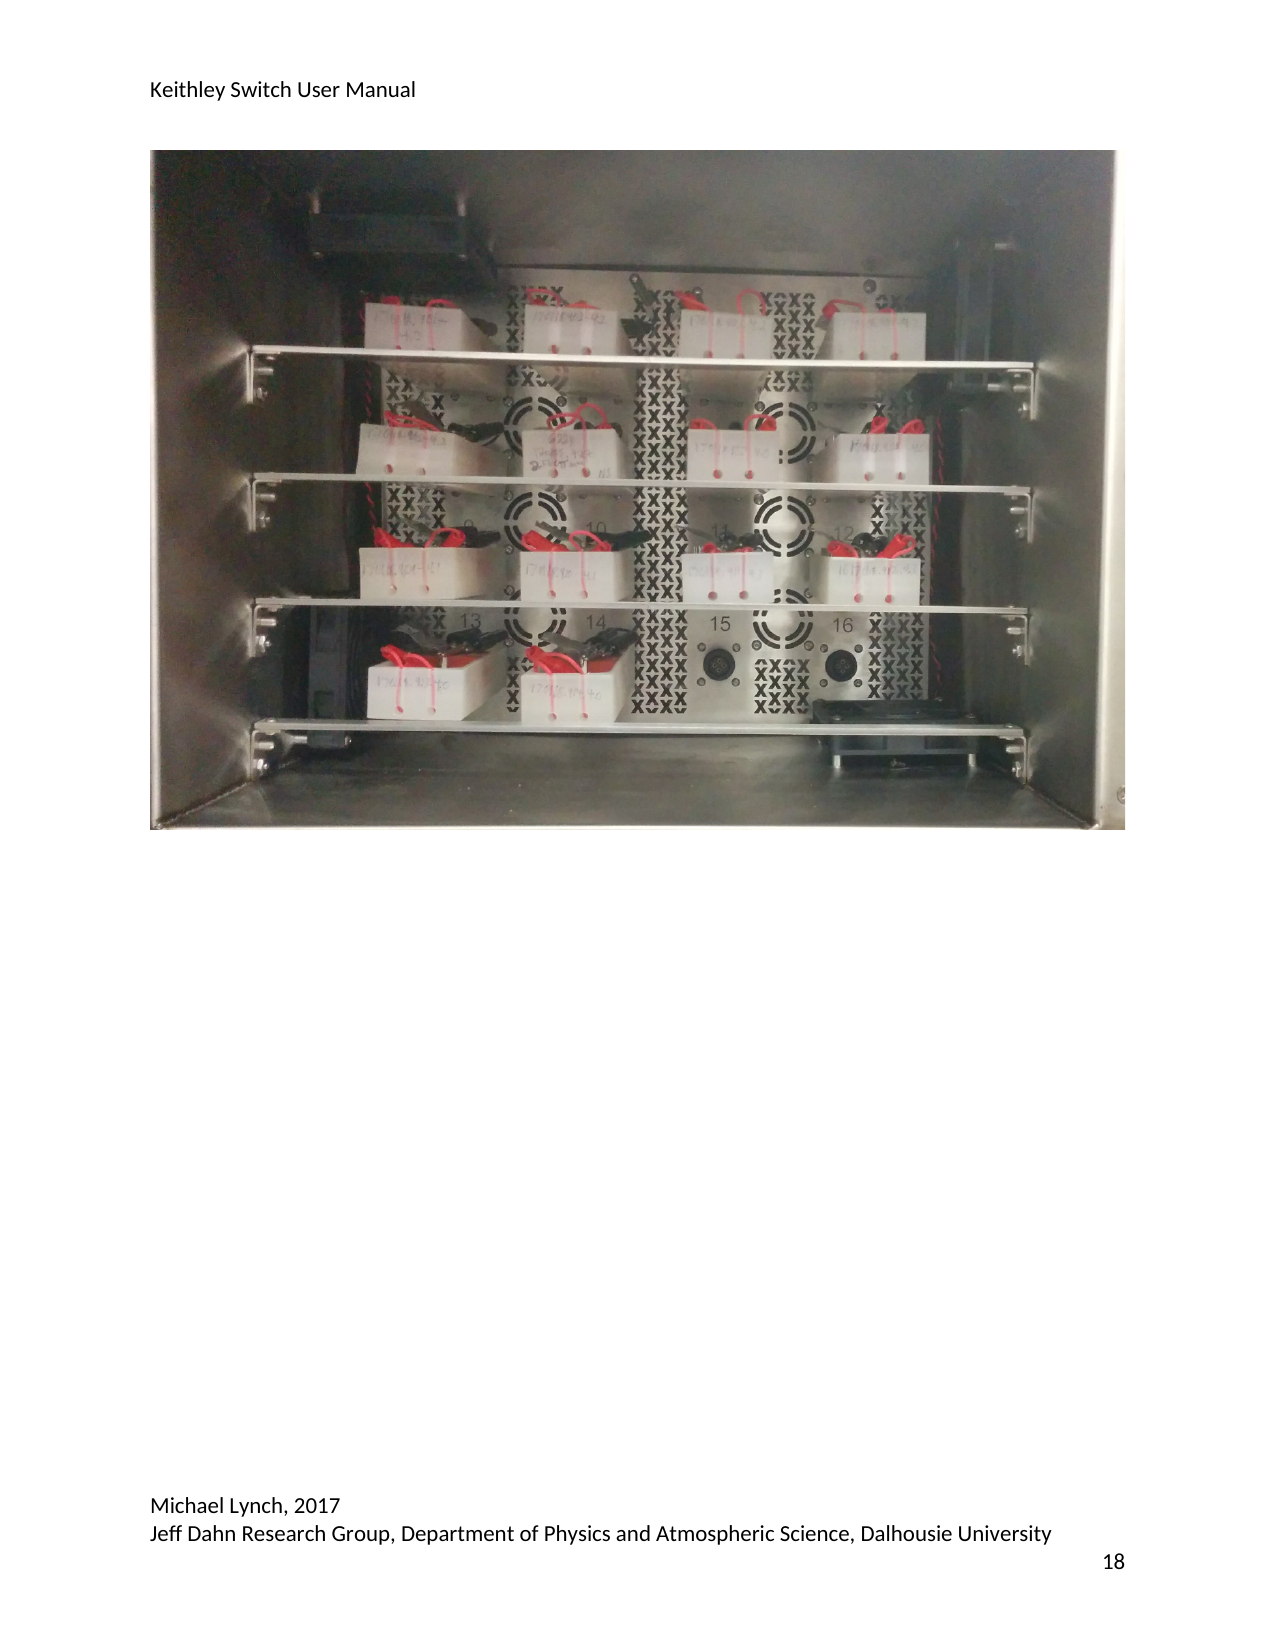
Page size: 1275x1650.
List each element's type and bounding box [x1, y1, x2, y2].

picture [150, 150, 1125, 830]
